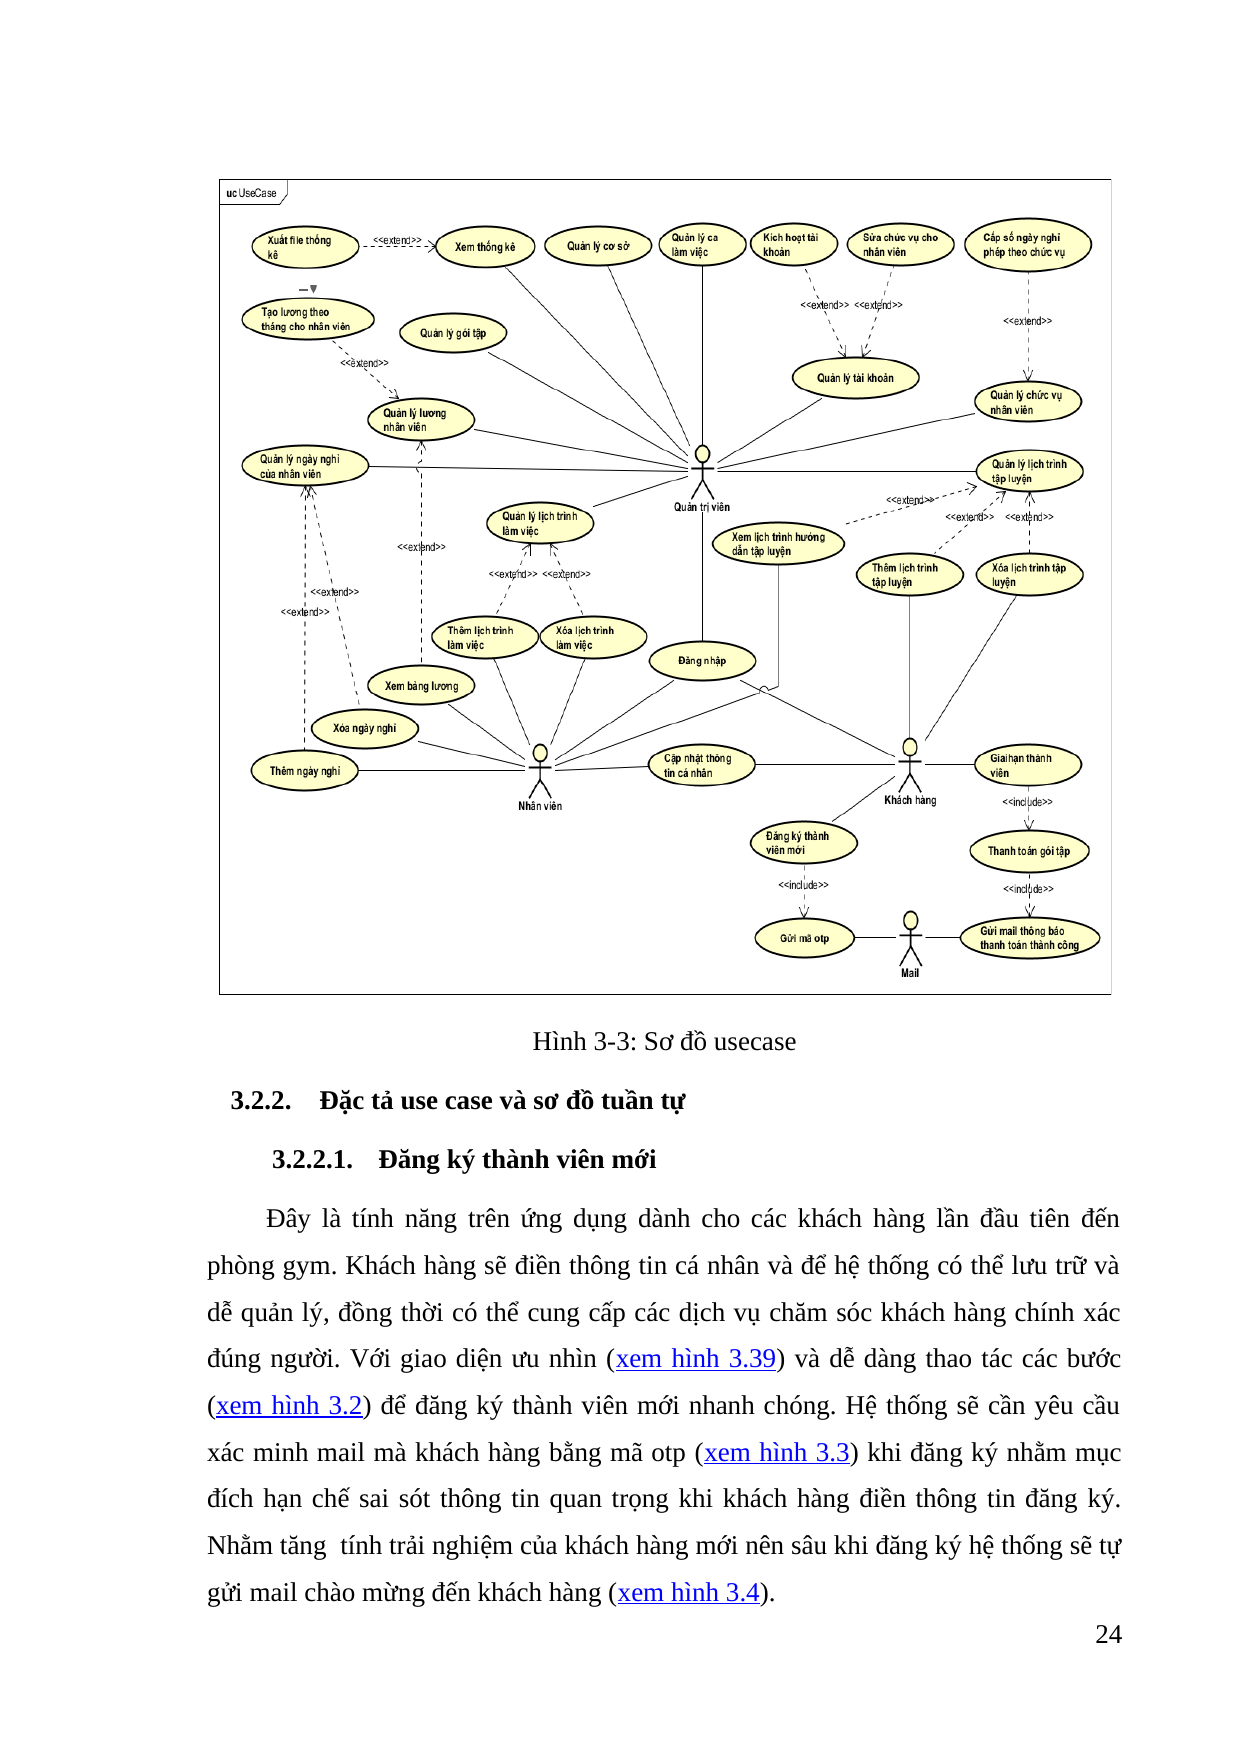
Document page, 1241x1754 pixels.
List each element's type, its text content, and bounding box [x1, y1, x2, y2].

subtitle Đăng ký thành viên mới [272, 1143, 1122, 1174]
subtitle Đặc tả use case và sơ đồ tuần tự [230, 1084, 1122, 1115]
picture [217, 177, 1112, 997]
text Đây là tính năng trên ứng dụng dành cho các khách hàng lần đầu tiên đến phòng gym. Khách hàng sẽ điền thông tin cá nhân và để hệ thống có thể lưu trữ và dễ quản lý, đồng thời có thể cung cấp các dịch vụ chăm sóc khách hàng chính xác đúng người. Với giao diện ưu nhìn (xem hình 3.39) và dễ dàng thao tác các bước (xem hình 3.2) để đăng ký thành viên mới nhanh chóng. Hệ thống sẽ cần yêu cầu xác minh mail mà khách hàng bằng mã otp (xem hình 3.3) khi đăng ký nhằm mục đích hạn chế sai sót thông tin quan trọng khi khách hàng điền thông tin đăng ký. Nhằm tăng tính trải nghiệm của khách hàng mới nên sâu khi đăng ký hệ thống sẽ tự gửi mail chào mừng đến khách hàng (xem hình 3.4). [207, 1203, 1122, 1607]
